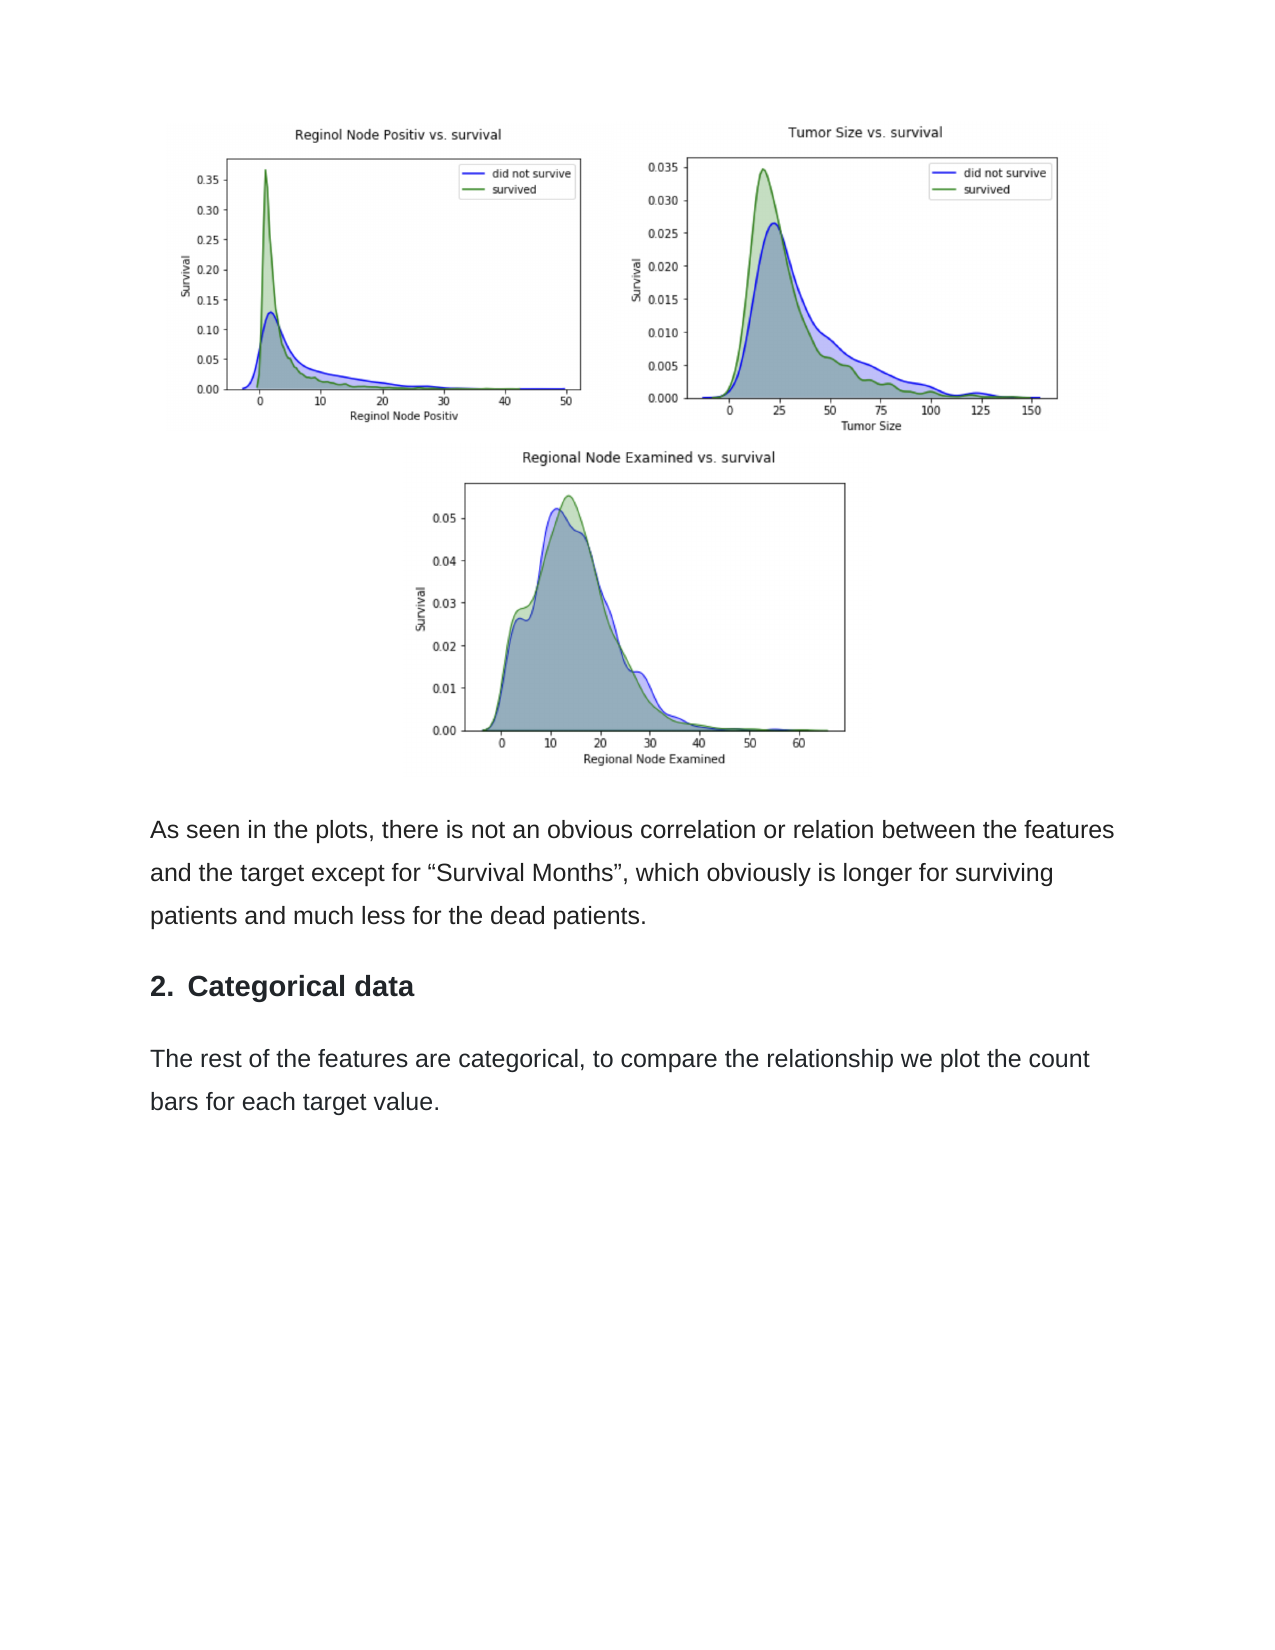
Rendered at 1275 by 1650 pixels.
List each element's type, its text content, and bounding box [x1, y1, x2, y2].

picture [402, 443, 873, 777]
text The rest of the features are categorical, to compare the relationship we plot the count bars for each target value. [150, 1044, 1125, 1116]
picture [165, 121, 1110, 431]
text As seen in the plots, there is not an obvious correlation or relation between the features and the target except for “Survival Months”, which obviously is longer for surviving patients and much less for the dead patients. [150, 814, 1125, 929]
list Categorical data [150, 969, 1125, 1002]
